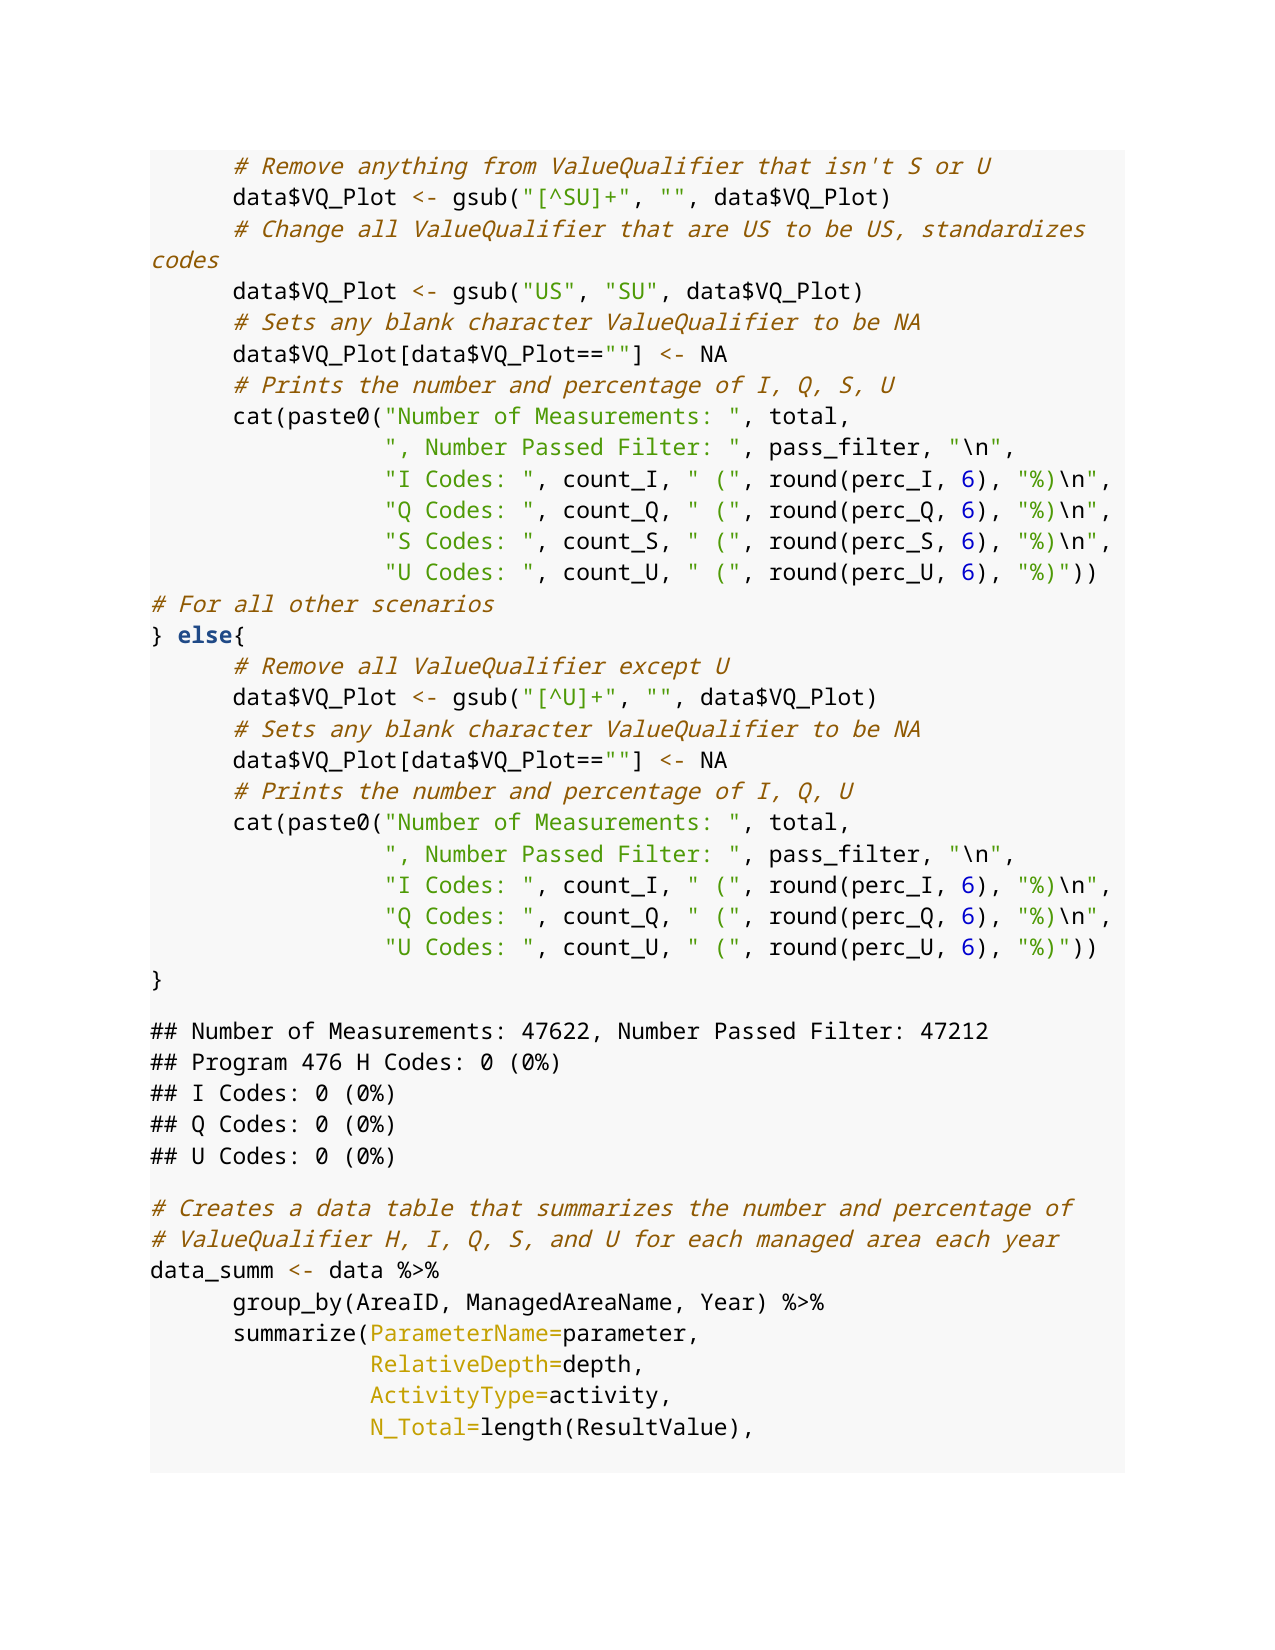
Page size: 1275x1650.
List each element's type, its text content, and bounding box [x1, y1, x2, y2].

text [150, 1192, 1125, 1473]
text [150, 150, 1125, 994]
text ## Number of Measurements: 47622, Number Passed Filter: 47212 ## Program 476 H Codes: 0 (0%) ## I Codes: 0 (0%) ## Q Codes: 0 (0%) ## U Codes: 0 (0%) [150, 1014, 1125, 1171]
